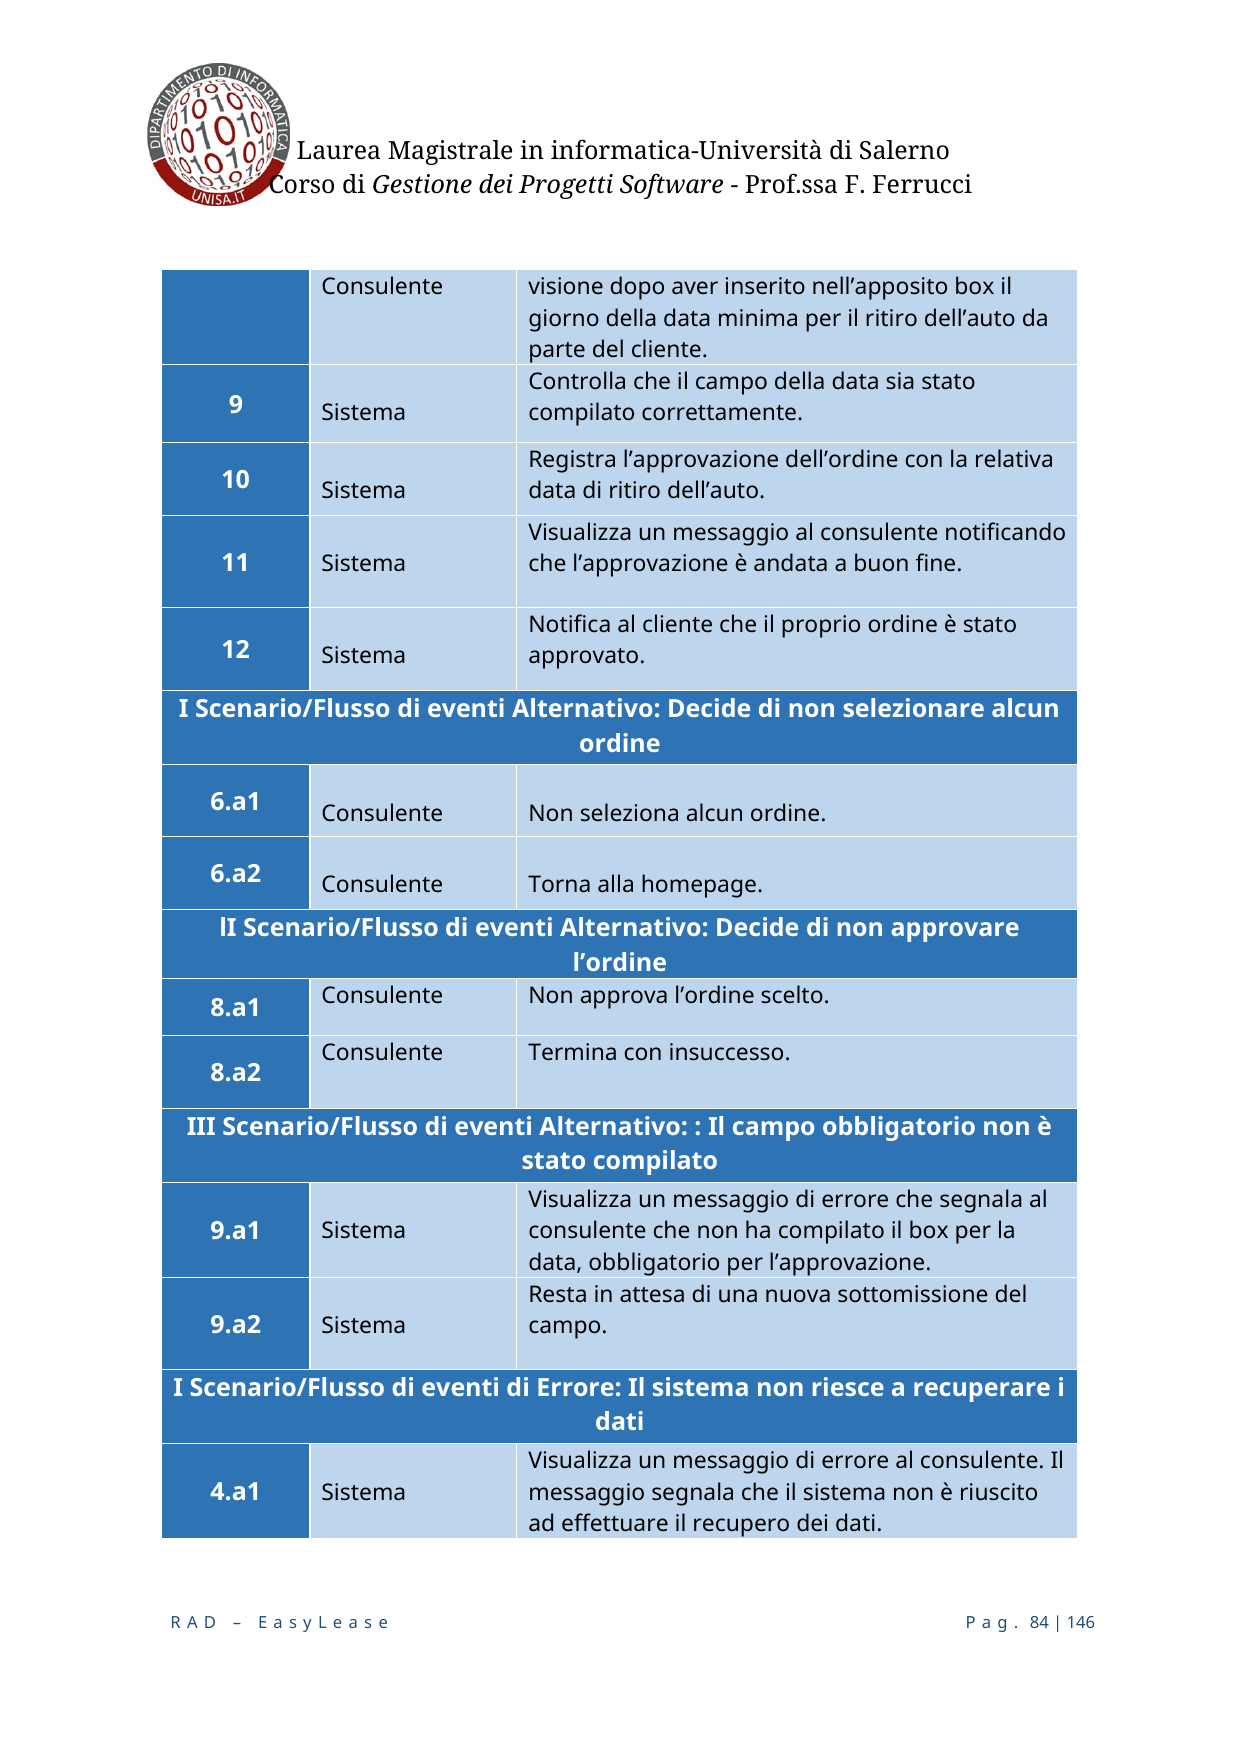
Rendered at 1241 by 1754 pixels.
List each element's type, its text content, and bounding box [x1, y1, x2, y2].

table_cell 9.a1 [162, 1183, 309, 1277]
table_cell Sistema [311, 365, 516, 442]
table_cell 11 [162, 516, 309, 607]
table_cell Consulente [311, 1036, 516, 1108]
table_cell Sistema [311, 443, 516, 515]
table_cell Visualizza un messaggio di errore al consulente. Il messaggio segnala che il sistema non è riuscito ad effettuare il recupero dei dati. [517, 1444, 1077, 1538]
table_cell Sistema [311, 1183, 516, 1277]
table_cell 8 [162, 270, 309, 364]
table_cell Consulente [311, 765, 516, 836]
table_cell I Scenario/Flusso di eventi di Errore: Il sistema non riesce a recuperare i dati [162, 1370, 1077, 1443]
table_cell 6.a1 [162, 765, 309, 836]
table_cell Non approva l’ordine scelto. [517, 979, 1077, 1035]
table_cell I Scenario/Flusso di eventi Alternativo: Decide di non selezionare alcun ordine [162, 691, 1077, 764]
table_cell Consulente [311, 270, 516, 364]
table_cell Non seleziona alcun ordine. [517, 765, 1077, 836]
table_cell Controlla che il campo della data sia stato compilato correttamente. [517, 365, 1077, 442]
table_cell Visualizza un messaggio di errore che segnala al consulente che non ha compilato il box per la data, obbligatorio per l’approvazione. [517, 1183, 1077, 1277]
table_cell 9 [162, 365, 309, 442]
table_cell Sistema [311, 516, 516, 607]
table_cell 8.a2 [162, 1036, 309, 1108]
table_cell 10 [162, 443, 309, 515]
table_cell Visualizza un messaggio al consulente notificando che l’approvazione è andata a buon fine. [517, 516, 1077, 607]
table_cell 12 [162, 608, 309, 690]
table_cell 9.a2 [162, 1278, 309, 1369]
table_cell Sistema [311, 608, 516, 690]
table_cell Resta in attesa di una nuova sottomissione del campo. [517, 1278, 1077, 1369]
table_cell Sistema [311, 1444, 516, 1538]
table_cell 8.a1 [162, 979, 309, 1035]
table_cell lI Scenario/Flusso di eventi Alternativo: Decide di non approvare l’ordine [162, 910, 1077, 978]
table_cell Registra l’approvazione dell’ordine con la relativa data di ritiro dell’auto. [517, 443, 1077, 515]
table_cell Notifica al cliente che il proprio ordine è stato approvato. [517, 608, 1077, 690]
table_cell Termina con insuccesso. [517, 1036, 1077, 1108]
table_cell Torna alla homepage. [517, 837, 1077, 909]
table_cell 6.a2 [162, 837, 309, 909]
table_cell 4.a1 [162, 1444, 309, 1538]
table_cell III Scenario/Flusso di eventi Alternativo: : Il campo obbligatorio non è stato compilato [162, 1109, 1077, 1182]
table_cell Sistema [311, 1278, 516, 1369]
table_cell Consulente [311, 837, 516, 909]
picture [147, 63, 290, 206]
table_cell Consulente [311, 979, 516, 1035]
